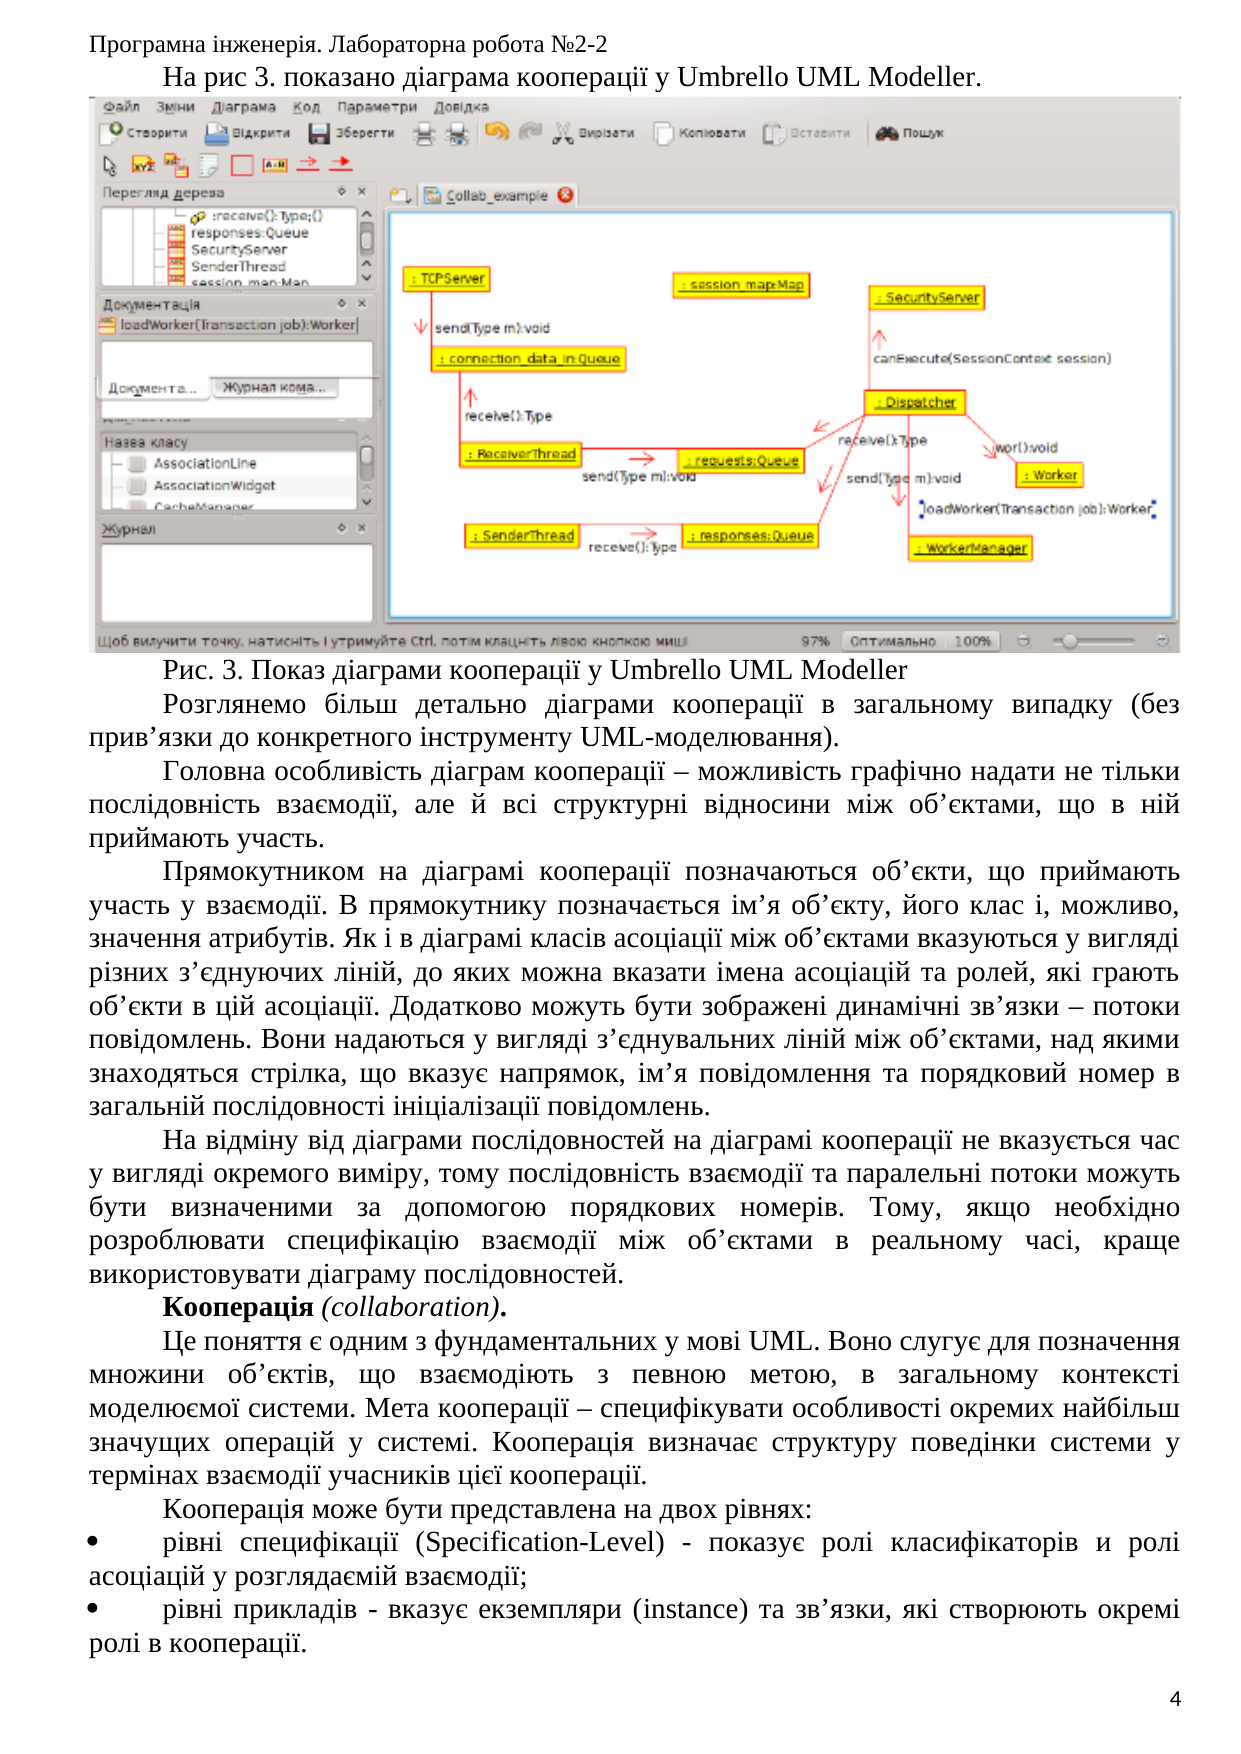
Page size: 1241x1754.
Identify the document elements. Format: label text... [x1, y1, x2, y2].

text Розглянемо більш детально діаграми кооперації в загальному випадку (без прив’язки до конкретного інструменту UML-моделювання). [89, 686, 1181, 753]
picture [88, 92, 1182, 653]
list рівні специфікації (Specification-Level) - показує ролі класифікаторів и ролі асоціацій у розглядаємій взаємодії; [87, 1524, 1181, 1591]
text На рис 3. показано діаграма кооперації у Umbrello UML Modeller. [89, 59, 1181, 92]
text Рис. 3. Показ діаграми кооперації у Umbrello UML Modeller [89, 653, 1181, 686]
text Кооперація може бути представлена на двох рівнях: [89, 1491, 1181, 1524]
text Головна особливість діаграм кооперації – можливість графічно надати не тільки послідовність взаємодії, але й всі структурні відносини між об’єктами, що в ній приймають участь. [89, 753, 1181, 853]
list рівні прикладів - вказує екземпляри (instance) та зв’язки, які створюють окремі ролі в кооперації. [87, 1591, 1181, 1659]
text Кооперація (collaboration). [89, 1289, 1181, 1323]
text Це поняття є одним з фундаментальних у мові UML. Воно слугує для позначення множини об’єктів, що взаємодіють з певною метою, в загальному контексті моделюємої системи. Мета кооперації – специфікувати особливості окремих найбільш значущих операцій у системі. Кооперація визначає структуру поведінки системи у термінах взаємодії учасників цієї кооперації. [89, 1323, 1181, 1491]
text Прямокутником на діаграмі кооперації позначаються об’єкти, що приймають участь у взаємодії. В прямокутнику позначається ім’я об’єкту, його клас і, можливо, значення атрибутів. Як і в діаграмі класів асоціації між об’єктами вказуються у вигляді різних з’єднуючих ліній, до яких можна вказати імена асоціацій та ролей, які грають об’єкти в цій асоціації. Додатково можуть бути зображені динамічні зв’язки – потоки повідомлень. Вони надаються у вигляді з’єднувальних ліній між об’єктами, над якими знаходяться стрілка, що вказує напрямок, ім’я повідомлення та порядковий номер в загальній послідовності ініціалізації повідомлень. [89, 853, 1181, 1122]
text На відміну від діаграми послідовностей на діаграмі кооперації не вказується час у вигляді окремого виміру, тому послідовність взаємодії та паралельні потоки можуть бути визначеними за допомогою порядкових номерів. Тому, якщо необхідно розроблювати специфікацію взаємодії між об’єктами в реальному часі, краще використовувати діаграму послідовностей. [89, 1122, 1181, 1289]
